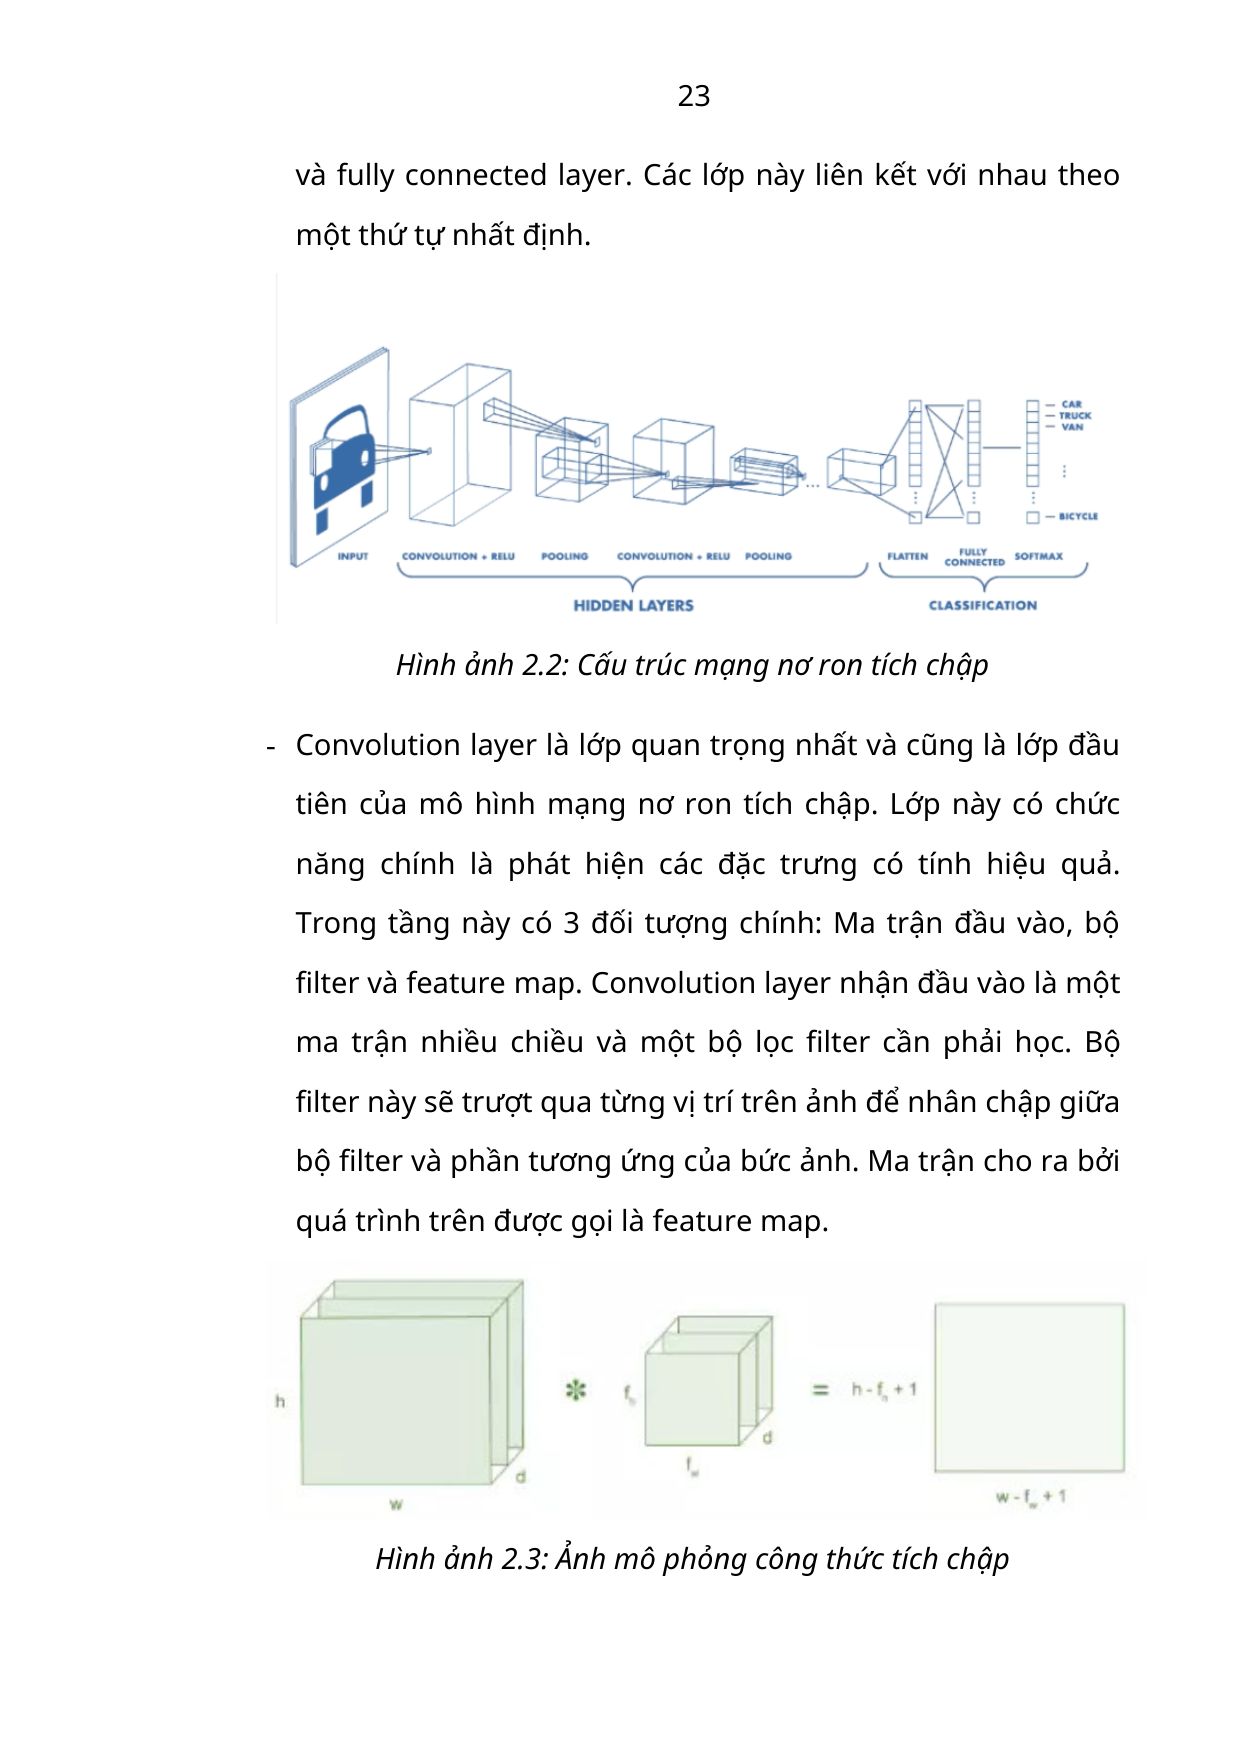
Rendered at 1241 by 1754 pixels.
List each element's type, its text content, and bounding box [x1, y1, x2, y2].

picture [266, 1259, 1147, 1519]
list Convolution layer là lớp quan trọng nhất và cũng là lớp đầu tiên của mô hình mạng nơ ron tích chập. Lớp này có chức năng chính là phát hiện các đặc trưng có tính hiệu quả. Trong tầng này có 3 đối tượng chính: Ma trận đầu vào, bộ filter và feature map. Convolution layer nhận đầu vào là một ma trận nhiều chiều và một bộ lọc filter cần phải học. Bộ filter này sẽ trượt qua từng vị trí trên ảnh để nhân chập giữa bộ filter và phần tương ứng của bức ảnh. Ma trận cho ra bởi quá trình trên được gọi là feature map. [266, 724, 1122, 1239]
picture [274, 273, 1114, 624]
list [266, 154, 1122, 253]
